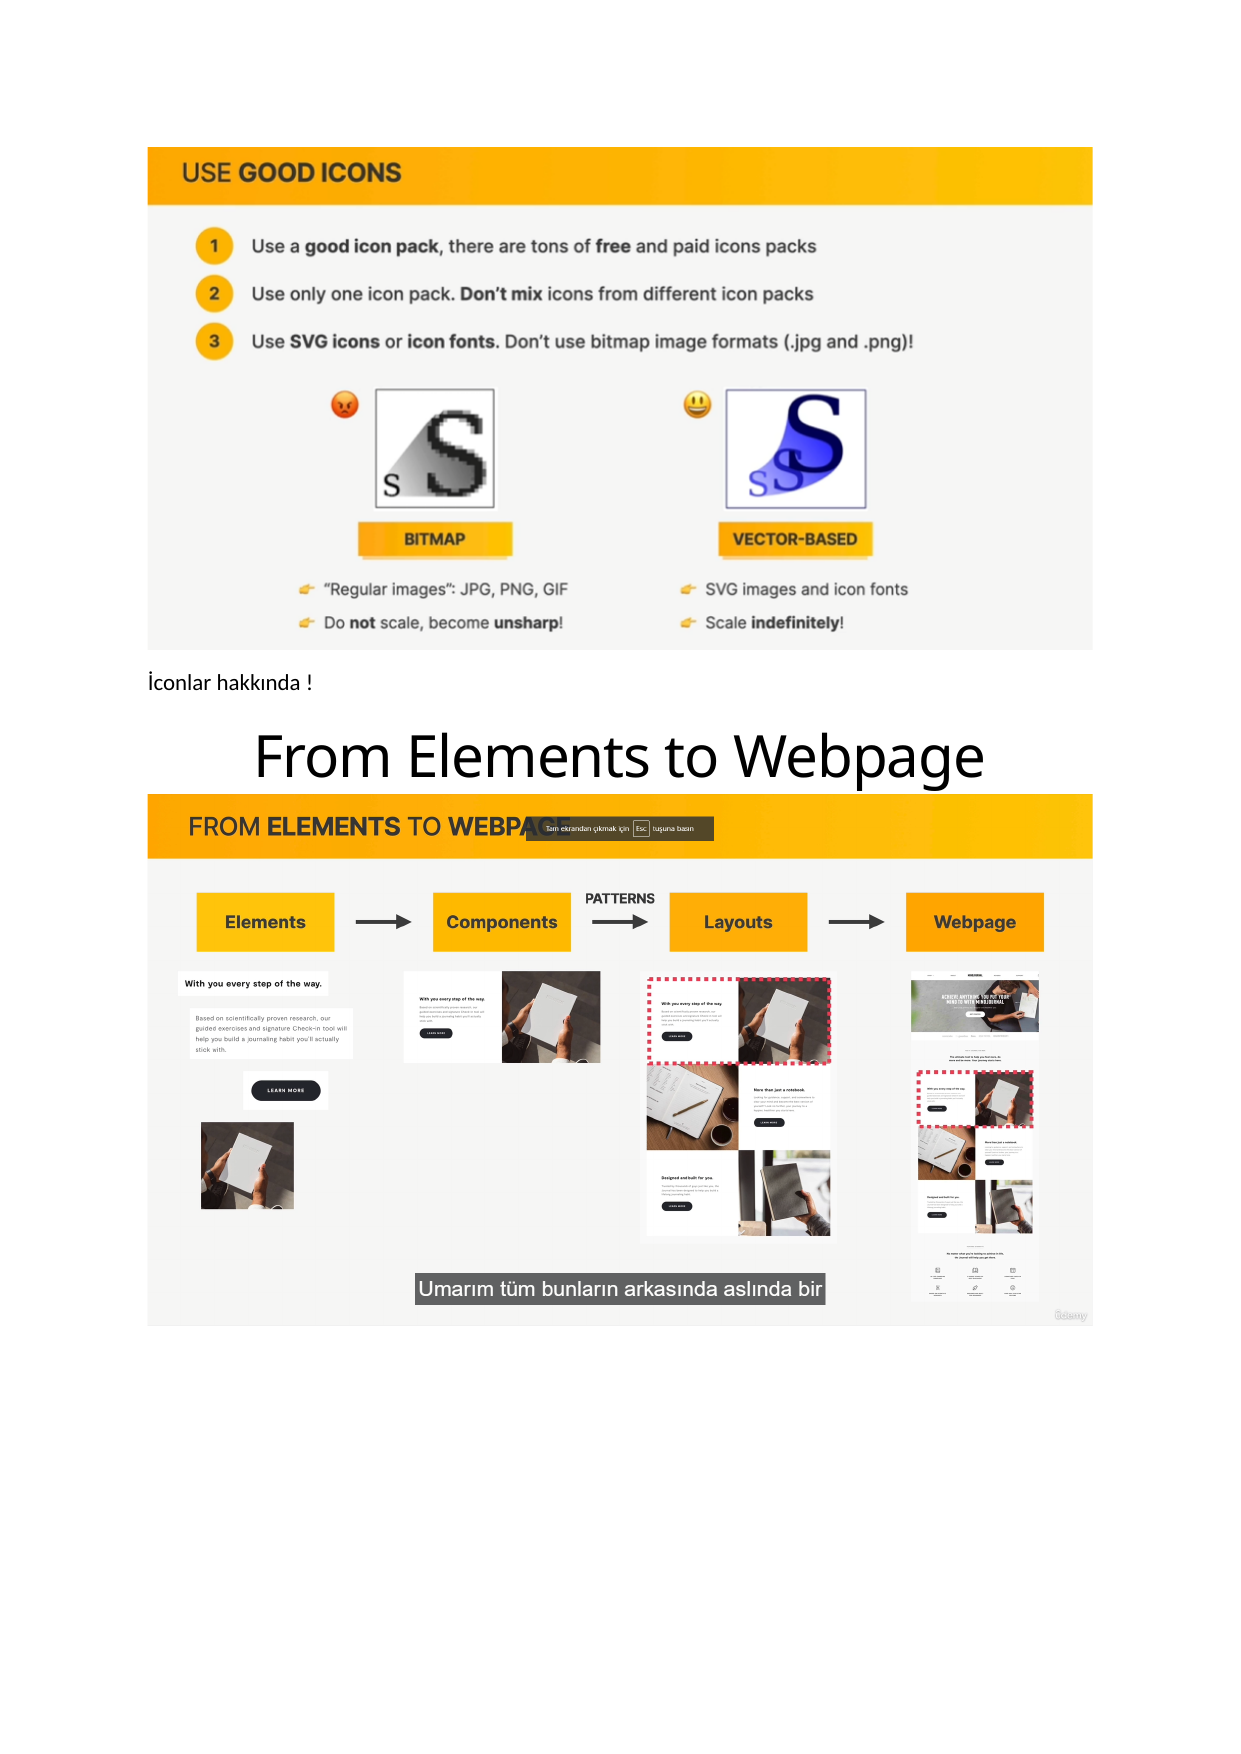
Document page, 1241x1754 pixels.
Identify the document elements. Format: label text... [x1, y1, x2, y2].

title From Elements to Webpage [148, 715, 1093, 794]
text İconlar hakkında ! [148, 668, 1093, 696]
picture [147, 794, 1093, 1326]
picture [147, 147, 1093, 650]
